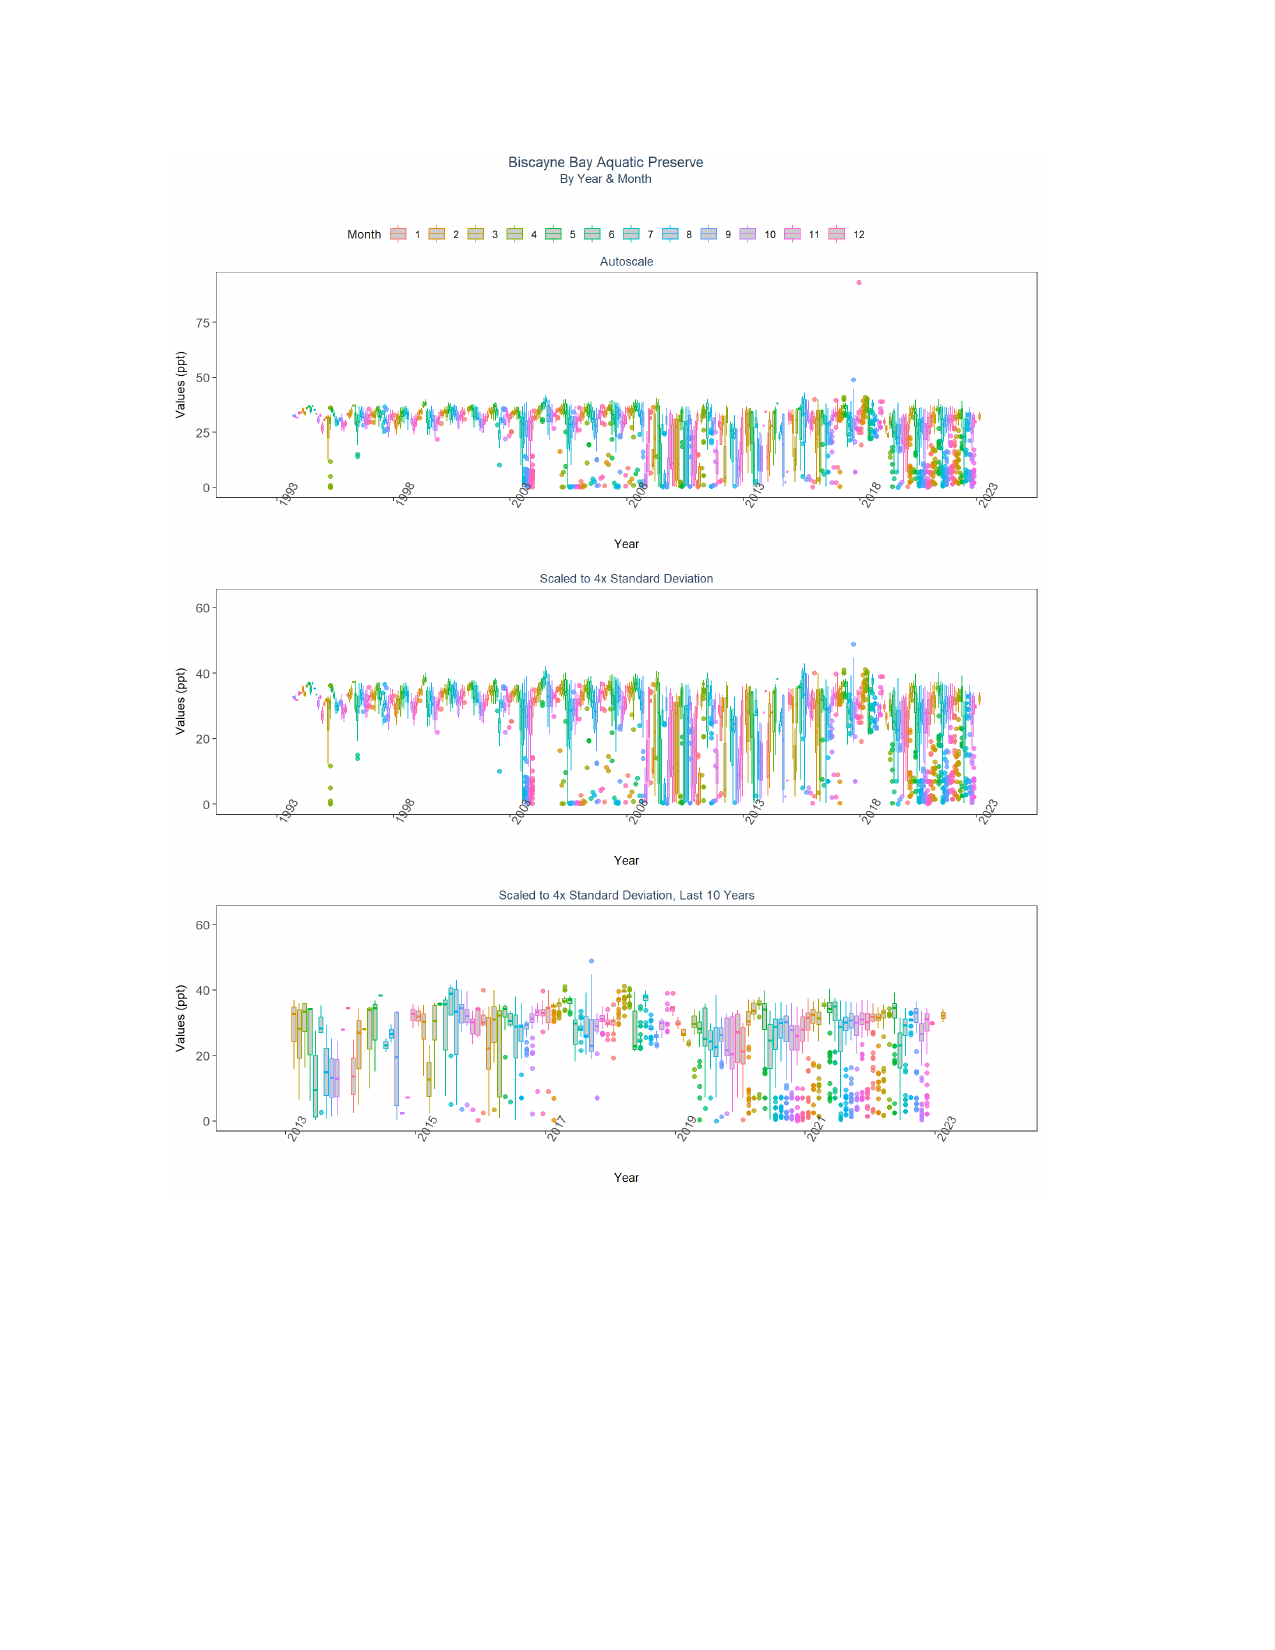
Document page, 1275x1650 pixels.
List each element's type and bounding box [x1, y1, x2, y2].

picture [168, 150, 1044, 1200]
